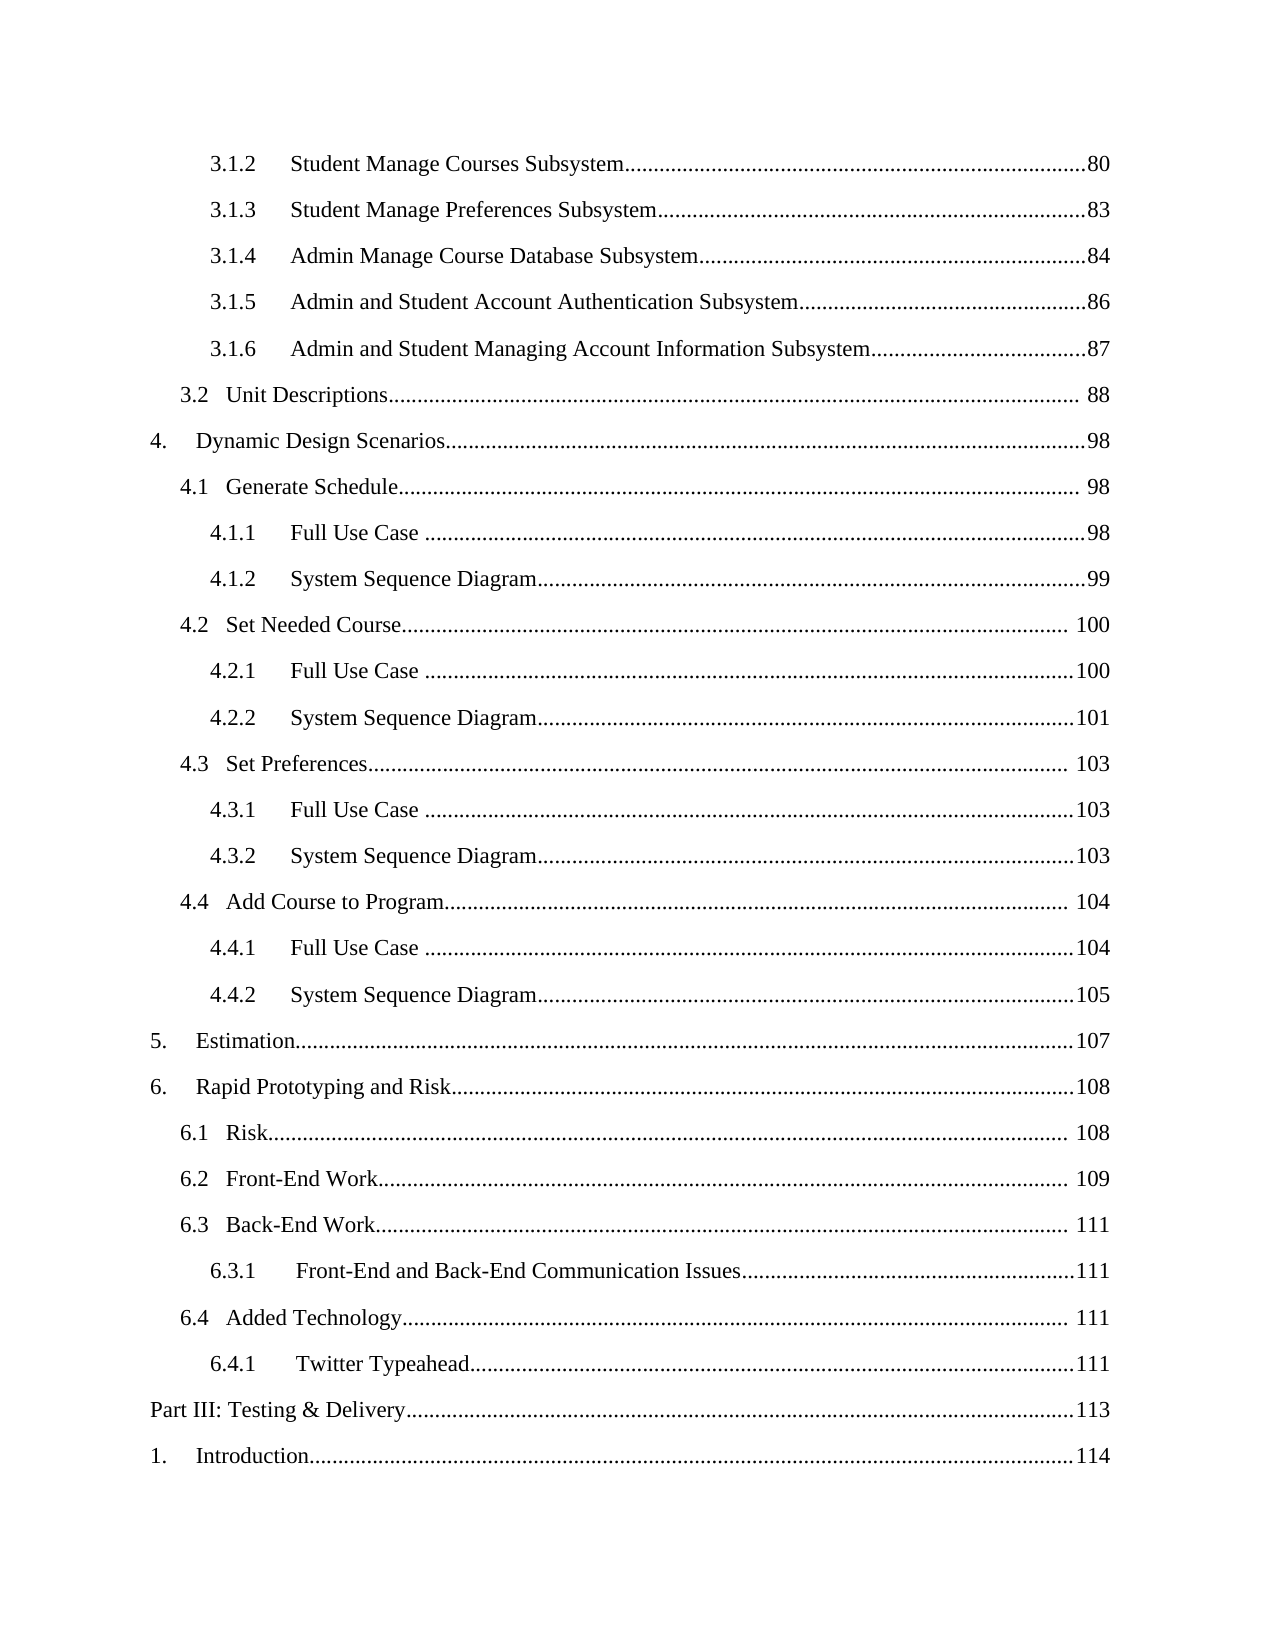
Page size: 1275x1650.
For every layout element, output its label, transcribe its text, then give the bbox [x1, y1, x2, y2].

text 4.3.2 System Sequence Diagram 103 [210, 842, 1125, 868]
text 4.4.2 System Sequence Diagram 105 [210, 981, 1125, 1007]
text 6.2 Front-End Work 109 [180, 1165, 1125, 1192]
text 4.3.1 Full Use Case 103 [210, 796, 1125, 822]
text 4.2.1 Full Use Case 100 [210, 658, 1125, 684]
text 6. Rapid Prototyping and Risk 108 [150, 1073, 1125, 1099]
text 6.4 Added Technology 111 [180, 1304, 1125, 1330]
text 4.1 Generate Schedule 98 [180, 473, 1125, 499]
text 3.1.4 Admin Manage Course Database Subsystem 84 [210, 242, 1125, 269]
text 4.2.2 System Sequence Diagram 101 [210, 704, 1125, 730]
text 4.1.1 Full Use Case 98 [210, 519, 1125, 546]
text Part III: Testing & Delivery 113 [150, 1396, 1125, 1422]
text 6.1 Risk 108 [180, 1119, 1125, 1145]
text 4.2 Set Needed Course 100 [180, 611, 1125, 638]
text 3.1.2 Student Manage Courses Subsystem 80 [210, 150, 1125, 176]
text 3.1.3 Student Manage Preferences Subsystem 83 [210, 196, 1125, 222]
text 3.1.6 Admin and Student Managing Account Information Subsystem 87 [210, 334, 1125, 361]
text 4.1.2 System Sequence Diagram 99 [210, 565, 1125, 592]
text 4. Dynamic Design Scenarios 98 [150, 427, 1125, 453]
text 1. Introduction 114 [150, 1442, 1125, 1468]
text 6.3.1 Front-End and Back-End Communication Issues 111 [210, 1257, 1125, 1284]
text 3.1.5 Admin and Student Account Authentication Subsystem 86 [210, 288, 1125, 315]
text 4.4.1 Full Use Case 104 [210, 934, 1125, 961]
text 6.3 Back-End Work 111 [180, 1211, 1125, 1238]
text 4.4 Add Course to Program 104 [180, 888, 1125, 915]
text 3.2 Unit Descriptions 88 [180, 381, 1125, 407]
text 5. Estimation 107 [150, 1027, 1125, 1053]
text 4.3 Set Preferences 103 [180, 750, 1125, 776]
text 6.4.1 Twitter Typeahead 111 [210, 1350, 1125, 1376]
